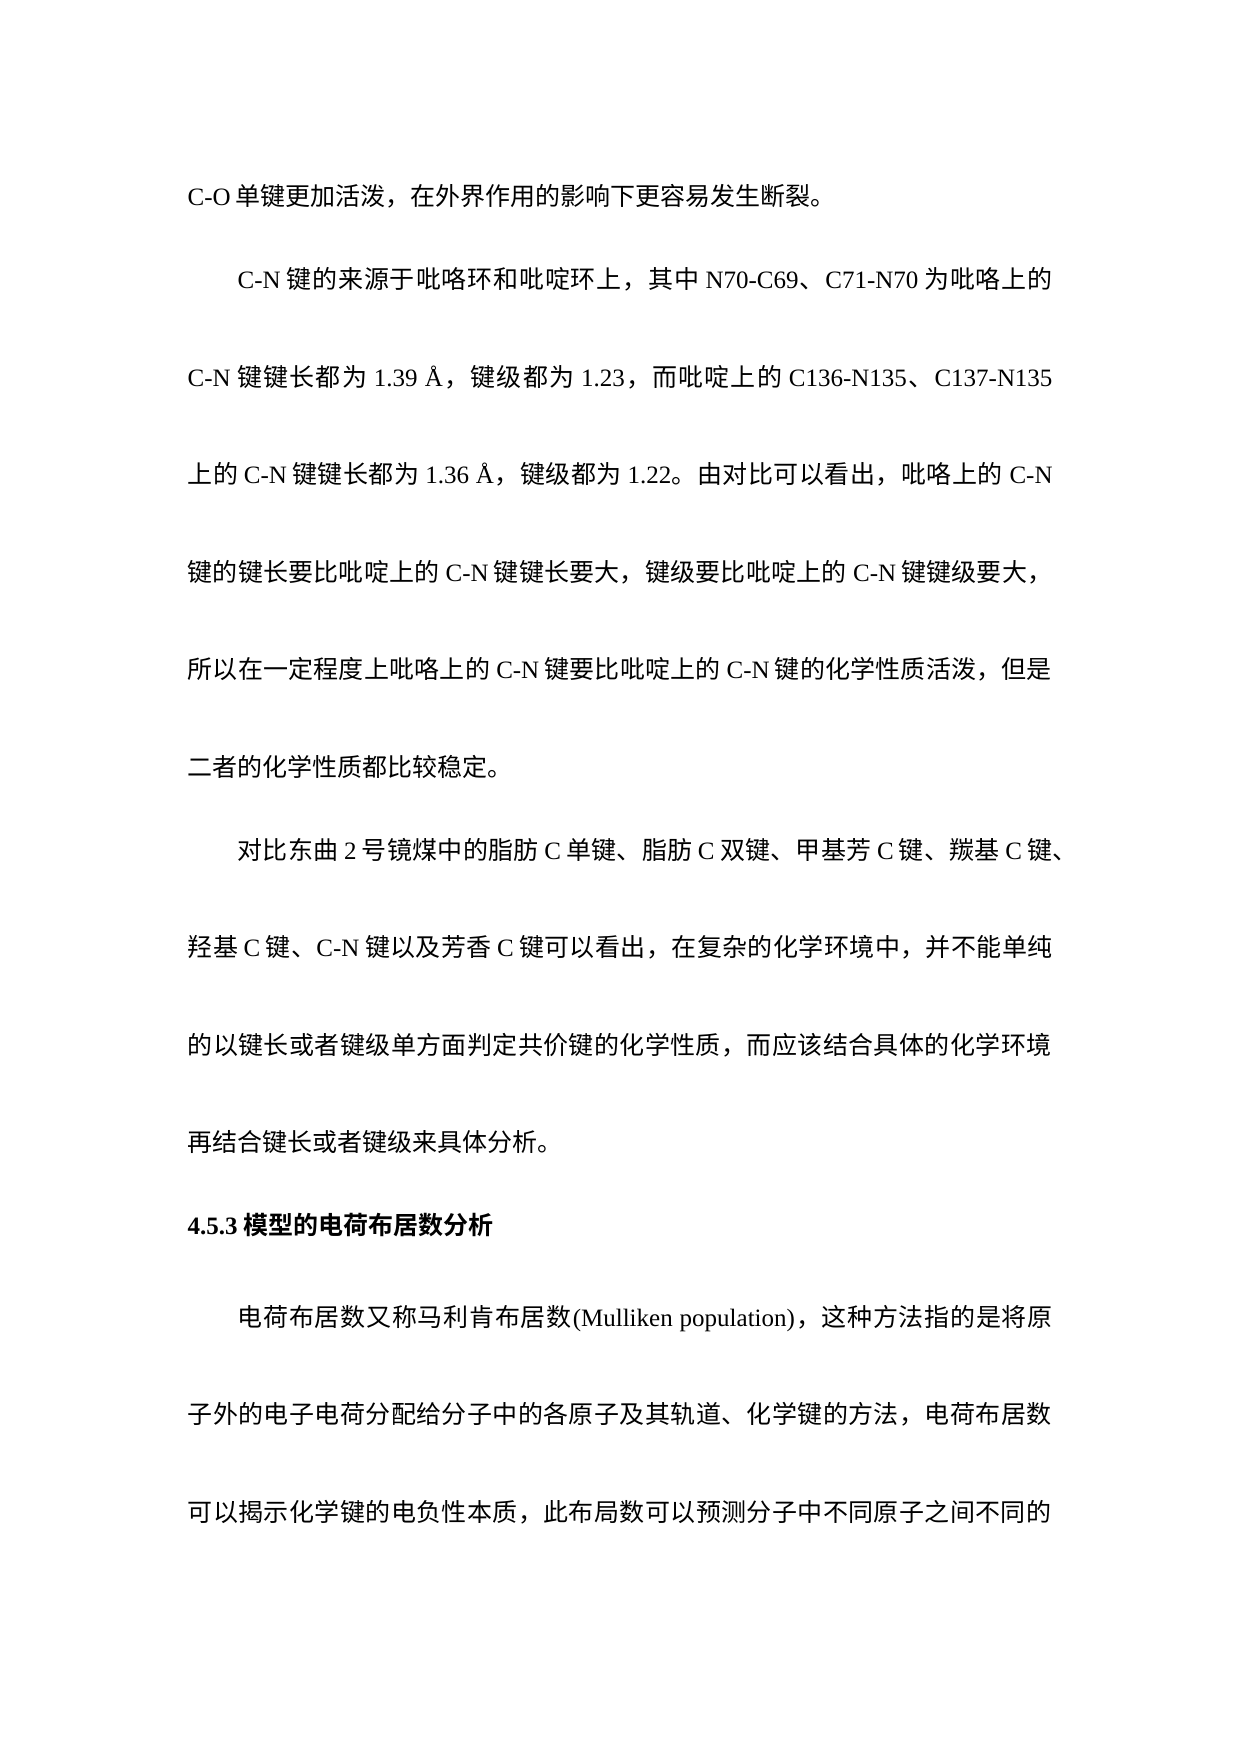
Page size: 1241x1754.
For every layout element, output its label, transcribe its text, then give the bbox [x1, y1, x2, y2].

text 对比东曲2号镜煤中的脂肪C单键、脂肪C双键、甲基芳C键、羰基C键、羟基C键、C-N键以及芳香C键可以看出，在复杂的化学环境中，并不能单纯的以键长或者键级单方面判定共价键的化学性质，而应该结合具体的化学环境再结合键长或者键级来具体分析。 [187, 816, 1053, 1173]
text C-N键的来源于吡咯环和吡啶环上，其中N70-C69、C71-N70为吡咯上的C-N键键长都为1.39 Å，键级都为1.23，而吡啶上的C136-N135、C137-N135上的C-N键键长都为1.36 Å，键级都为1.22。由对比可以看出，吡咯上的C-N键的键长要比吡啶上的C-N键键长要大，键级要比吡啶上的C-N键键级要大，所以在一定程度上吡咯上的C-N键要比吡啶上的C-N键的化学性质活泼，但是二者的化学性质都比较稳定。 [187, 245, 1053, 798]
text 4.5.3 模型的电荷布居数分析 [187, 1191, 1053, 1256]
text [187, 1283, 1053, 1543]
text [187, 162, 1053, 227]
